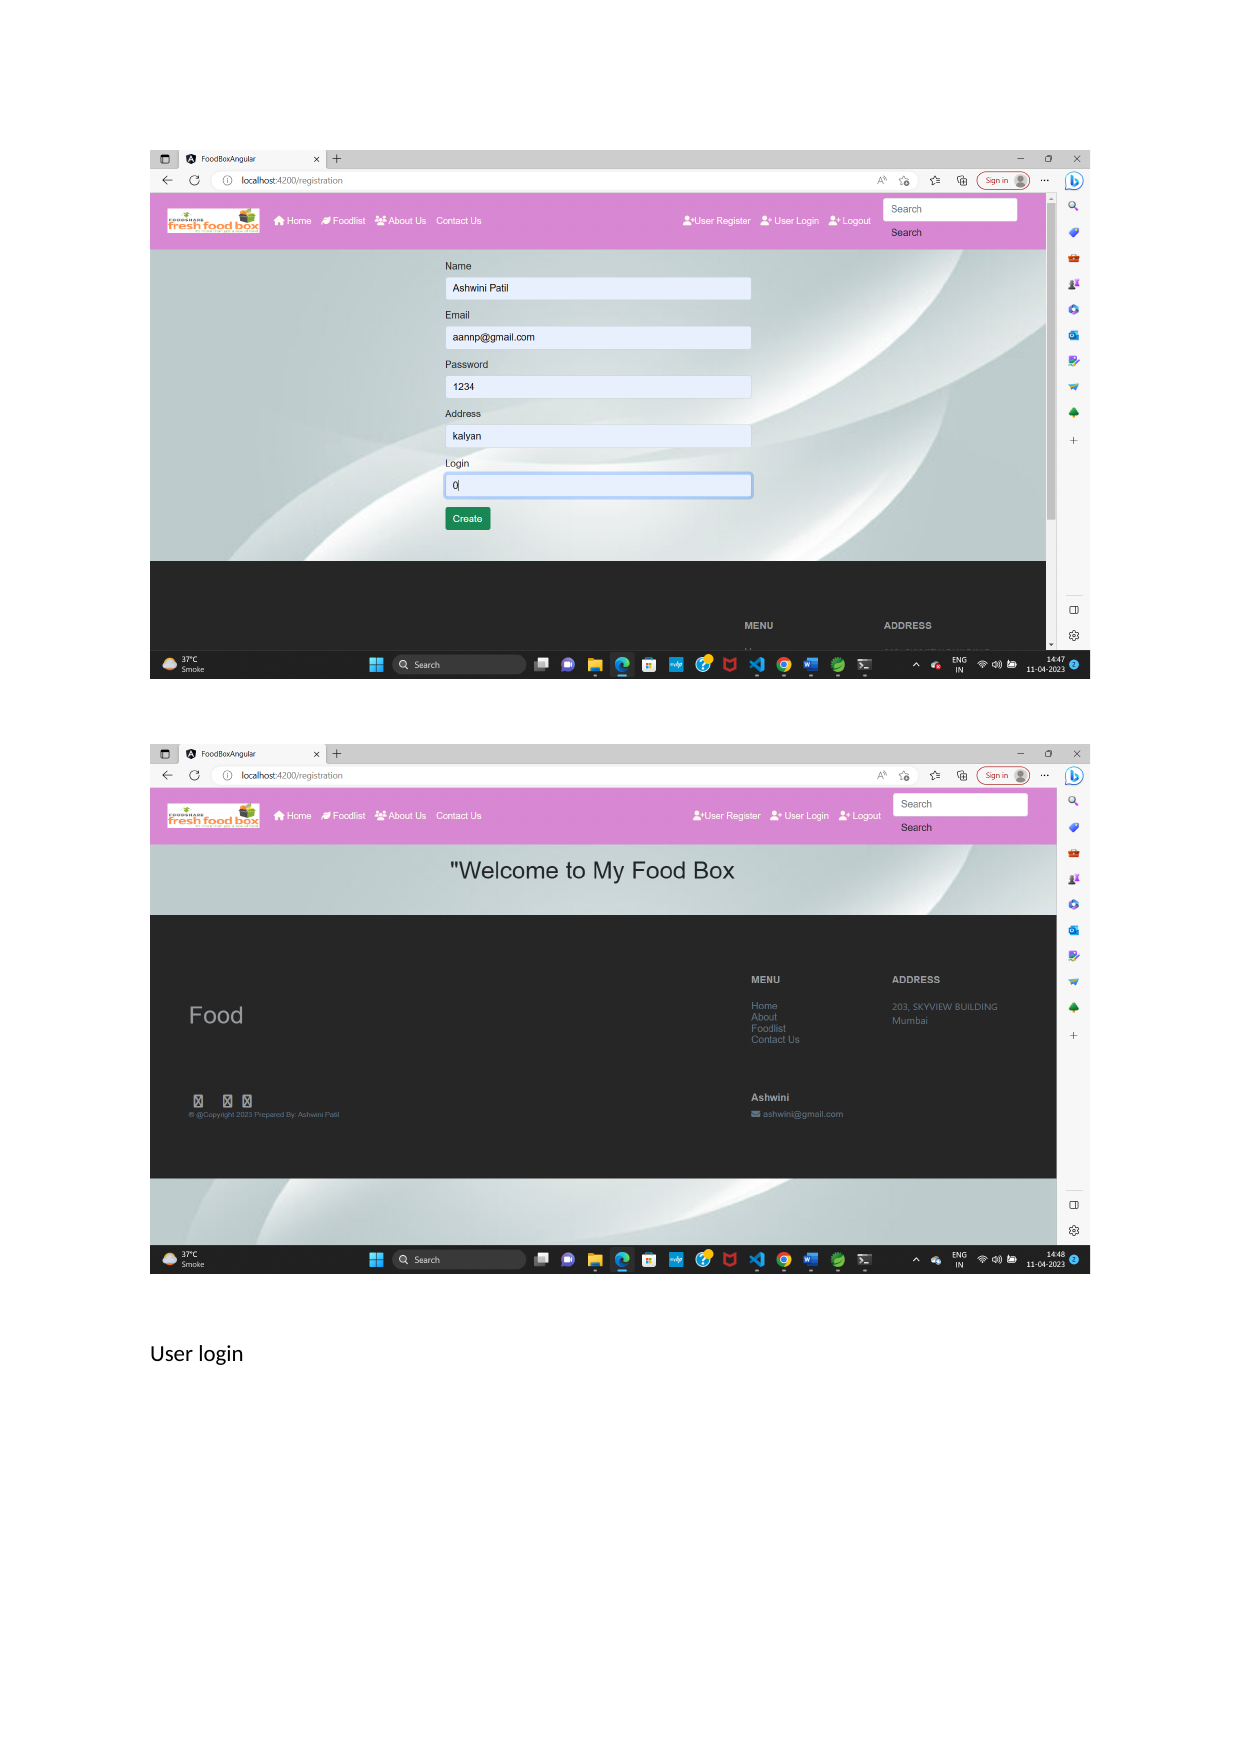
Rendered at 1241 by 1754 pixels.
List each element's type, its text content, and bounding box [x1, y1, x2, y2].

picture [150, 744, 1091, 1274]
text User login [150, 1339, 1090, 1367]
picture [150, 150, 1091, 679]
